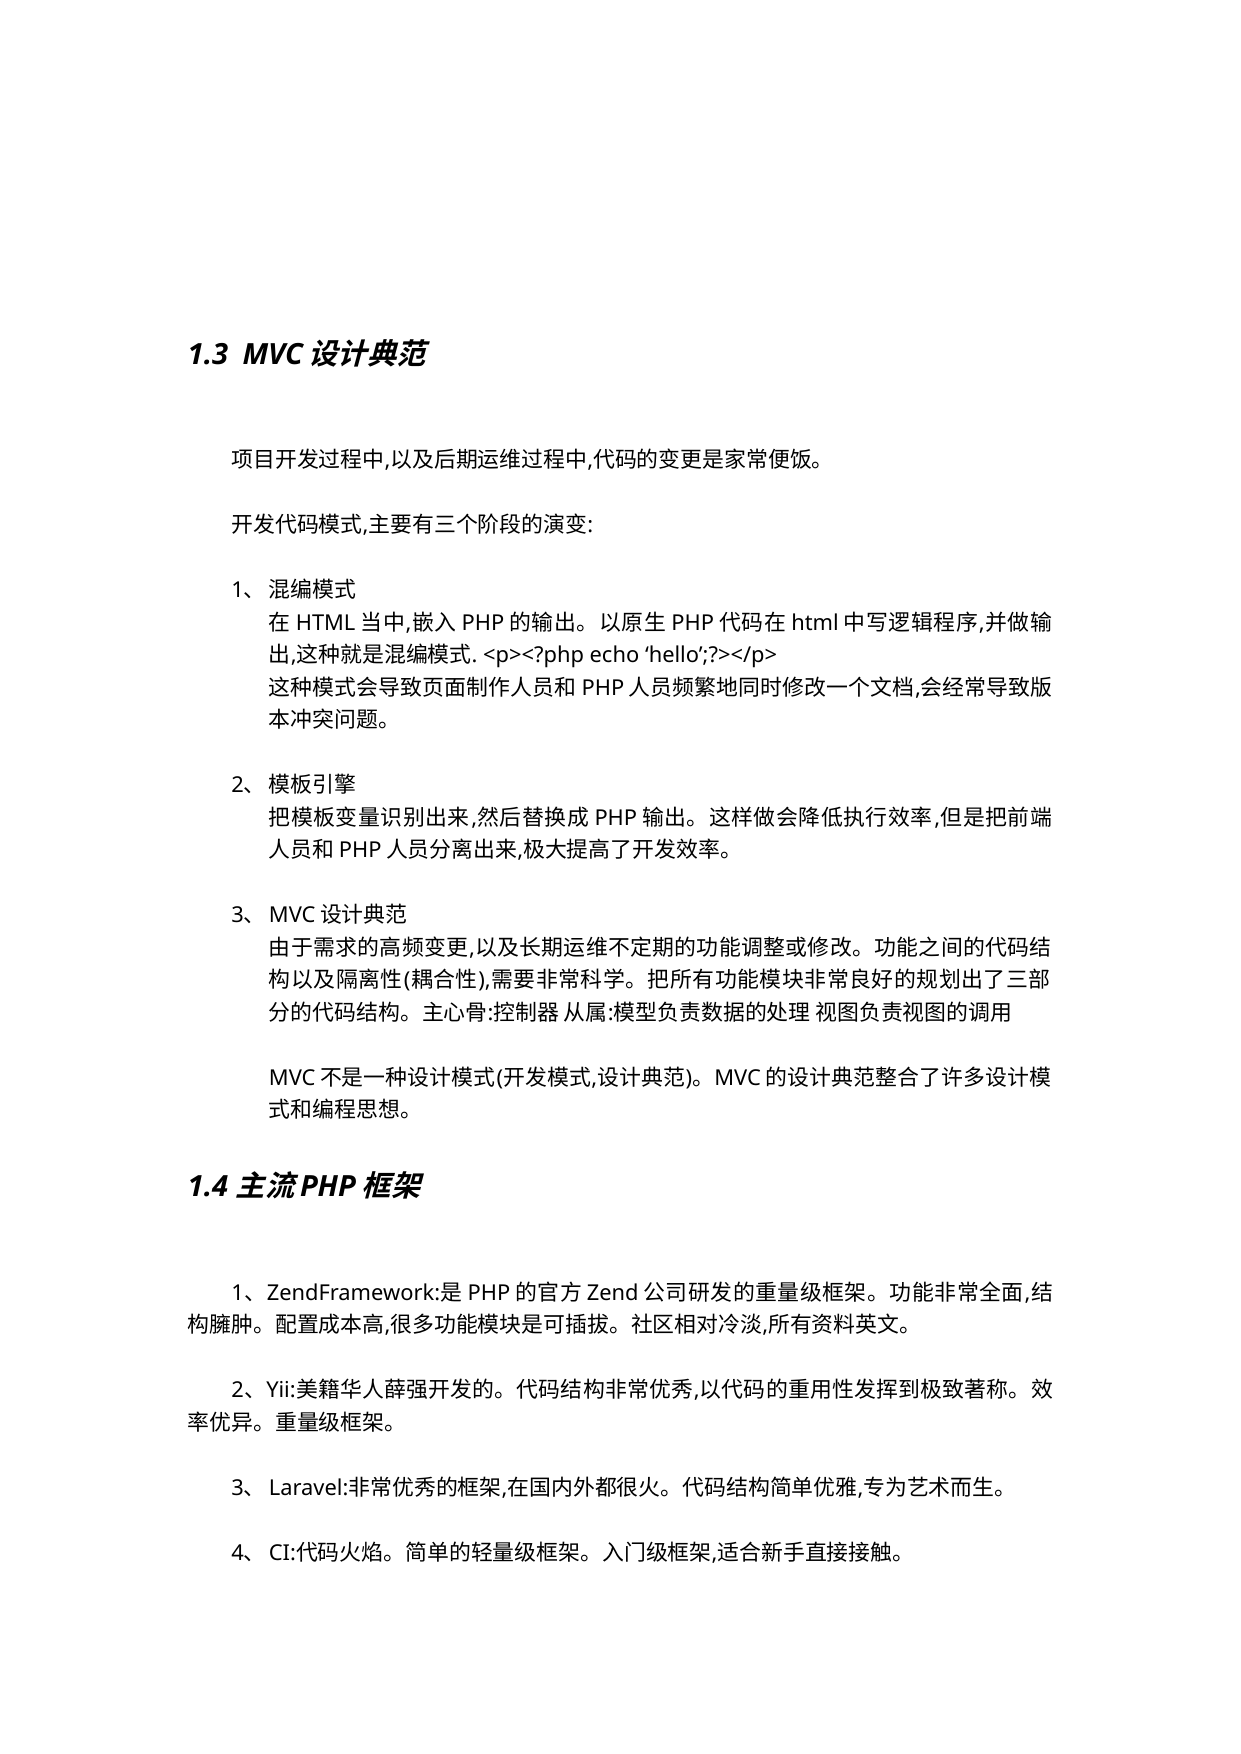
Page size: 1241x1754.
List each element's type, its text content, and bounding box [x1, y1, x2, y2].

list Laravel:非常优秀的框架,在国内外都很火。代码结构简单优雅,专为艺术而生。 [231, 1470, 1053, 1502]
text 把模板变量识别出来,然后替换成PHP输出。这样做会降低执行效率,但是把前端人员和PHP人员分离出来,极大提高了开发效率。 [269, 799, 1053, 864]
text 由于需求的高频变更,以及长期运维不定期的功能调整或修改。功能之间的代码结构以及隔离性(耦合性),需要非常科学。把所有功能模块非常良好的规划出了三部分的代码结构。主心骨:控制器 从属:模型负责数据的处理 视图负责视图的调用 [269, 929, 1053, 1027]
subtitle 1.4 主流PHP框架 [187, 1152, 1053, 1217]
list 模板引擎 [231, 767, 1053, 799]
subtitle MVC设计典范 [187, 319, 1053, 384]
text 开发代码模式,主要有三个阶段的演变: [231, 507, 1053, 539]
list CI:代码火焰。简单的轻量级框架。入门级框架,适合新手直接接触。 [231, 1535, 1053, 1567]
list 混编模式 [231, 572, 1053, 604]
text 这种模式会导致页面制作人员和PHP人员频繁地同时修改一个文档,会经常导致版本冲突问题。 [269, 669, 1053, 734]
text 1、ZendFramework:是PHP的官方Zend公司研发的重量级框架。功能非常全面,结构臃肿。配置成本高,很多功能模块是可插拔。社区相对冷淡,所有资料英文。 [187, 1275, 1053, 1340]
text 项目开发过程中,以及后期运维过程中,代码的变更是家常便饭。 [231, 442, 1053, 474]
text 2、Yii:美籍华人薛强开发的。代码结构非常优秀,以代码的重用性发挥到极致著称。效率优异。重量级框架。 [187, 1372, 1053, 1437]
list MVC设计典范 [231, 897, 1053, 929]
text MVC不是一种设计模式(开发模式,设计典范)。MVC的设计典范整合了许多设计模式和编程思想。 [269, 1059, 1053, 1124]
text 在HTML当中,嵌入PHP的输出。以原生PHP代码在html中写逻辑程序,并做输出,这种就是混编模式. <p><?php echo ‘hello’;?></p> [269, 604, 1053, 669]
